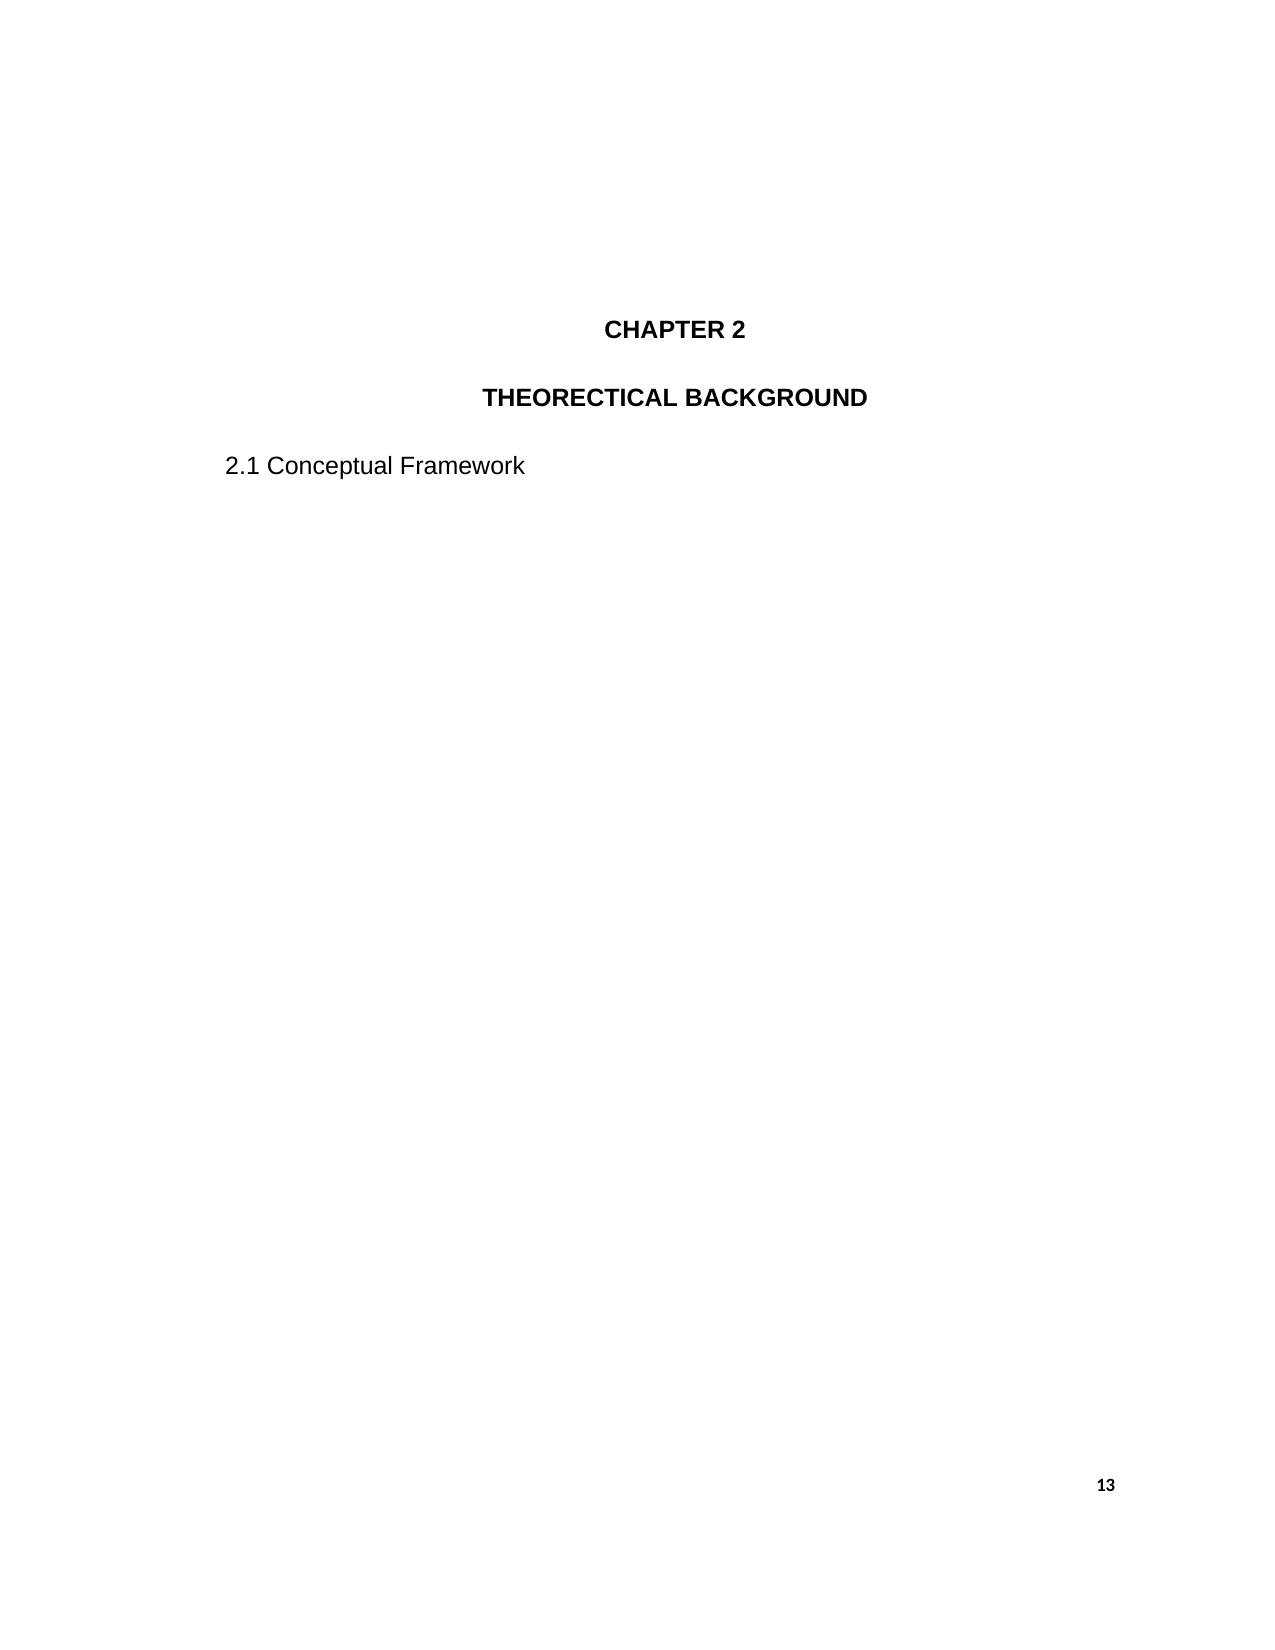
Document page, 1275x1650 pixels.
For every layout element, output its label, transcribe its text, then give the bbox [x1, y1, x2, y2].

text THEORECTICAL BACKGROUND [225, 383, 1125, 412]
text 2.1 Conceptual Framework [225, 451, 1125, 480]
text CHAPTER 2 [225, 315, 1125, 344]
